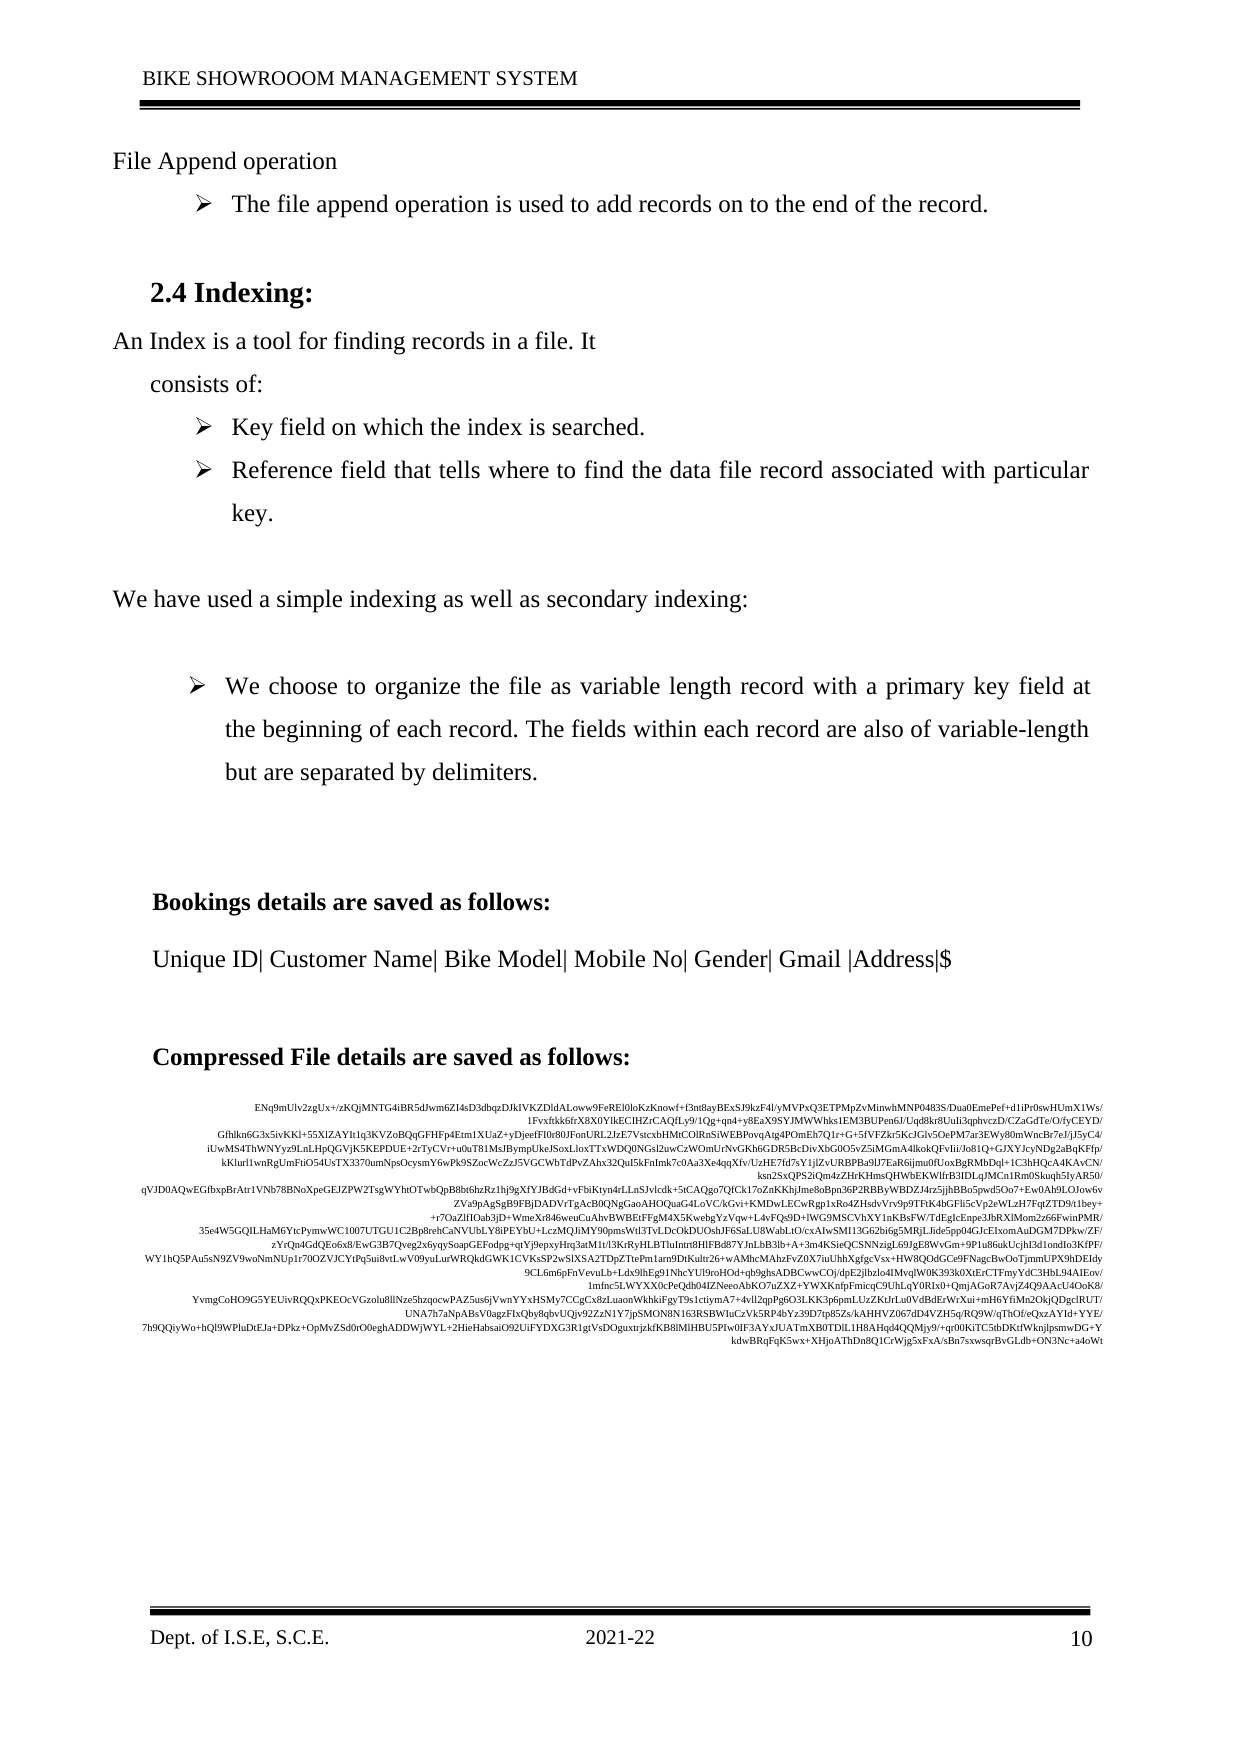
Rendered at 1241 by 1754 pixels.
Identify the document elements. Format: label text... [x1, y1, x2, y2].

list We choose to organize the file as variable length record with a primary key field at the beginning of each record. The fields within each record are also of variable-length but are separated by delimiters. [187, 671, 1091, 786]
text File Append operation [112, 146, 1103, 175]
list Reference field that tells where to find the data file record associated with particular key. [194, 455, 1090, 527]
text An Index is a tool for finding records in a file. It consists of: [112, 326, 613, 398]
text Unique ID| Customer Name| Bike Model| Mobile No| Gender| Gmail |Address|$ [139, 944, 1103, 973]
subtitle Indexing: [150, 275, 1103, 309]
text Compressed File details are saved as follows: [139, 1042, 1103, 1071]
list Key field on which the index is searched. [194, 412, 1103, 441]
text ENq9mUlv2zgUx+/zKQjMNTG4iBR5dJwm6ZI4sD3dbqzDJkIVKZDldALoww9FeREl0loKzKnowf+f3nt8ayBExSJ9kzF4l/yMVPxQ3ETPMpZvMinwhMNP0483S/Dua0EmePef+d1iPr0swHUmX1Ws/1Fvxftkk6frX8X0YlkECIHZrCAQfLy9/1Qg+qn4+y8EaX9SYJMWWhks1EM3BUPen6J/Uqd8kr8UuIi3qphvczD/CZaGdTe/O/fyCEYD/Gfhlkn6G3x5ivKKl+55XlZAYIt1q3KVZoBQqGFHFp4Etm1XUaZ+yDjeefFI0r80JFonURL2JzE7VstcxbHMtCOlRnSiWEBPovqAtg4POmEh7Q1r+G+5fVFZkr5KcJGlv5OePM7ar3EWy80mWncBr7eJ/jJ5yC4/iUwMS4ThWNYyz9LnLHpQGVjK5KEPDUE+2rTyCVr+u0uT81MsJBympUkeJSoxLloxTTxWDQ0NGsl2uwCzWOmUrNvGKh6GDR5BcDivXbG0O5vZ5iMGmA4lkokQFvIii/Jo81Q+GJXYJcyNDg2aBqKFfp/kKlurl1wnRgUmFtiO54UsTX3370umNpsOcysmY6wPk9SZocWcZzJ5VGCWbTdPvZAhx32QuI5kFnImk7c0Aa3Xe4qqXfv/UzHE7fd7sY1jlZvURBPBa9lJ7EaR6ijmu0fUoxBgRMbDql+1C3hHQcA4KAvCN/ksn2SxQPS2iQm4zZHrKHmsQHWbEKWlfrB3IDLqJMCn1Rm0Skuqh5IyAR50/qVJD0AQwEGfbxpBrAtr1VNb78BNoXpeGEJZPW2TsgWYhtOTwbQpB8bt6hzRz1hj9gXfYJBdGd+vFbiKtyn4rLLnSJvlcdk+5tCAQgo7QfCk17oZnKKhjJme8oBpn36P2RBByWBDZJ4rz5jjhBBo5pwd5Oo7+Ew0Ah9LOJow6vZVa9pAgSgB9FBjDADVrTgAcB0QNgGaoAHOQuaG4LoVC/kGvi+KMDwLECwRgp1xRo4ZHsdvVrv9p9TFtK4bGFli5cVp2eWLzH7FqtZTD9/t1bey++r7OaZlfIOab3jD+WmeXr846weuCuAhvBWBEtFFgM4X5KwebgYzVqw+L4vFQs9D+lWG9MSCVhXY1nKBsFW/TdEgIcEnpe3JbRXlMom2z66FwinPMR/35e4W5GQILHaM6YtcPymwWC1007UTGU1C2Bp8rehCaNVUbLY8iPEYbU+LczMQJiMY90pmsWtl3TvLDcOkDUOshJF6SaLU8WabLtO/cxAIwSMI13G62bi6g5MRjLJide5pp04GJcEIxomAuDGM7DPkw/ZF/zYrQn4GdQEo6x8/EwG3B7Qveg2x6yqySoapGEFodpg+qtYj9epxyHrq3atM1t/l3KrRyHLBTluIntrt8HlFBd87YJnLbB3lb+A+3m4KSieQCSNNzigL69JgE8WvGm+9P1u86ukUcjhI3d1ondIo3KfPF/WY1hQ5PAu5sN9ZV9woNmNUp1r70OZVJCYtPq5ui8vtLwV09yuLurWRQkdGWK1CVKsSP2wSlXSA2TDpZTtePm1arn9DtKultr26+wAMhcMAhzFvZ0X7iuUhhXgfgcVsx+HW8QOdGCe9FNagcBwOoTjmmUPX9hDEIdy9CL6m6pFnVevuLb+Ldx9lhEg91NhcYUl9roHOd+qb9ghsADBCwwCOj/dpE2jlbzlo4IMvqlW0K393k0XtErCTFmyYdC3HbL94AIEov/1mfnc5LWYXX0cPeQdh04IZNeeoAbKO7uZXZ+YWXKnfpFmicqC9UhLqY0RIx0+QmjAGoR7AvjZ4Q9AAcU4OoK8/YvmgCoHO9G5YEUivRQQxPKEOcVGzolu8llNze5hzqocwPAZ5us6jVwnYYxHSMy7CCgCx8zLuaonWkhkiFgyT9s1ctiymA7+4vll2qpPg6O3LKK3p6pmLUzZKtJrLu0VdBdErWrXui+mH6YfiMn2OkjQDgclRUT/UNA7h7aNpABsV0agzFIxQby8qbvUQjv92ZzN1Y7jpSMON8N163RSBWIuCzVk5RP4bYz39D7tp85Zs/kAHHVZ067dD4VZH5q/RQ9W/qThOf/eQxzAYId+YYE/7h9QQiyWo+hQl9WPluDtEJa+DPkz+OpMvZSd0rO0eghADDWjWYL+2HieHabsaiO92UiFYDXG3R1gtVsDOguxtrjzkfKB8lMlHBU5PIw0IF3AYxJUATmXB0TDlL1H8AHqd4QQMjy9/+qr00KiTC5tbDKtfWknjlpsmwDG+YkdwBRqFqK5wx+XHjoAThDn8Q1CrWjg5xFxA/sBn7sxwsqrBvGLdb+ON3Nc+a4oWt [139, 1101, 1103, 1347]
text Bookings details are saved as follows: [139, 887, 1103, 915]
text We have used a simple indexing as well as secondary indexing: [112, 584, 1103, 613]
list The file append operation is used to add records on to the end of the record. [194, 189, 1103, 218]
